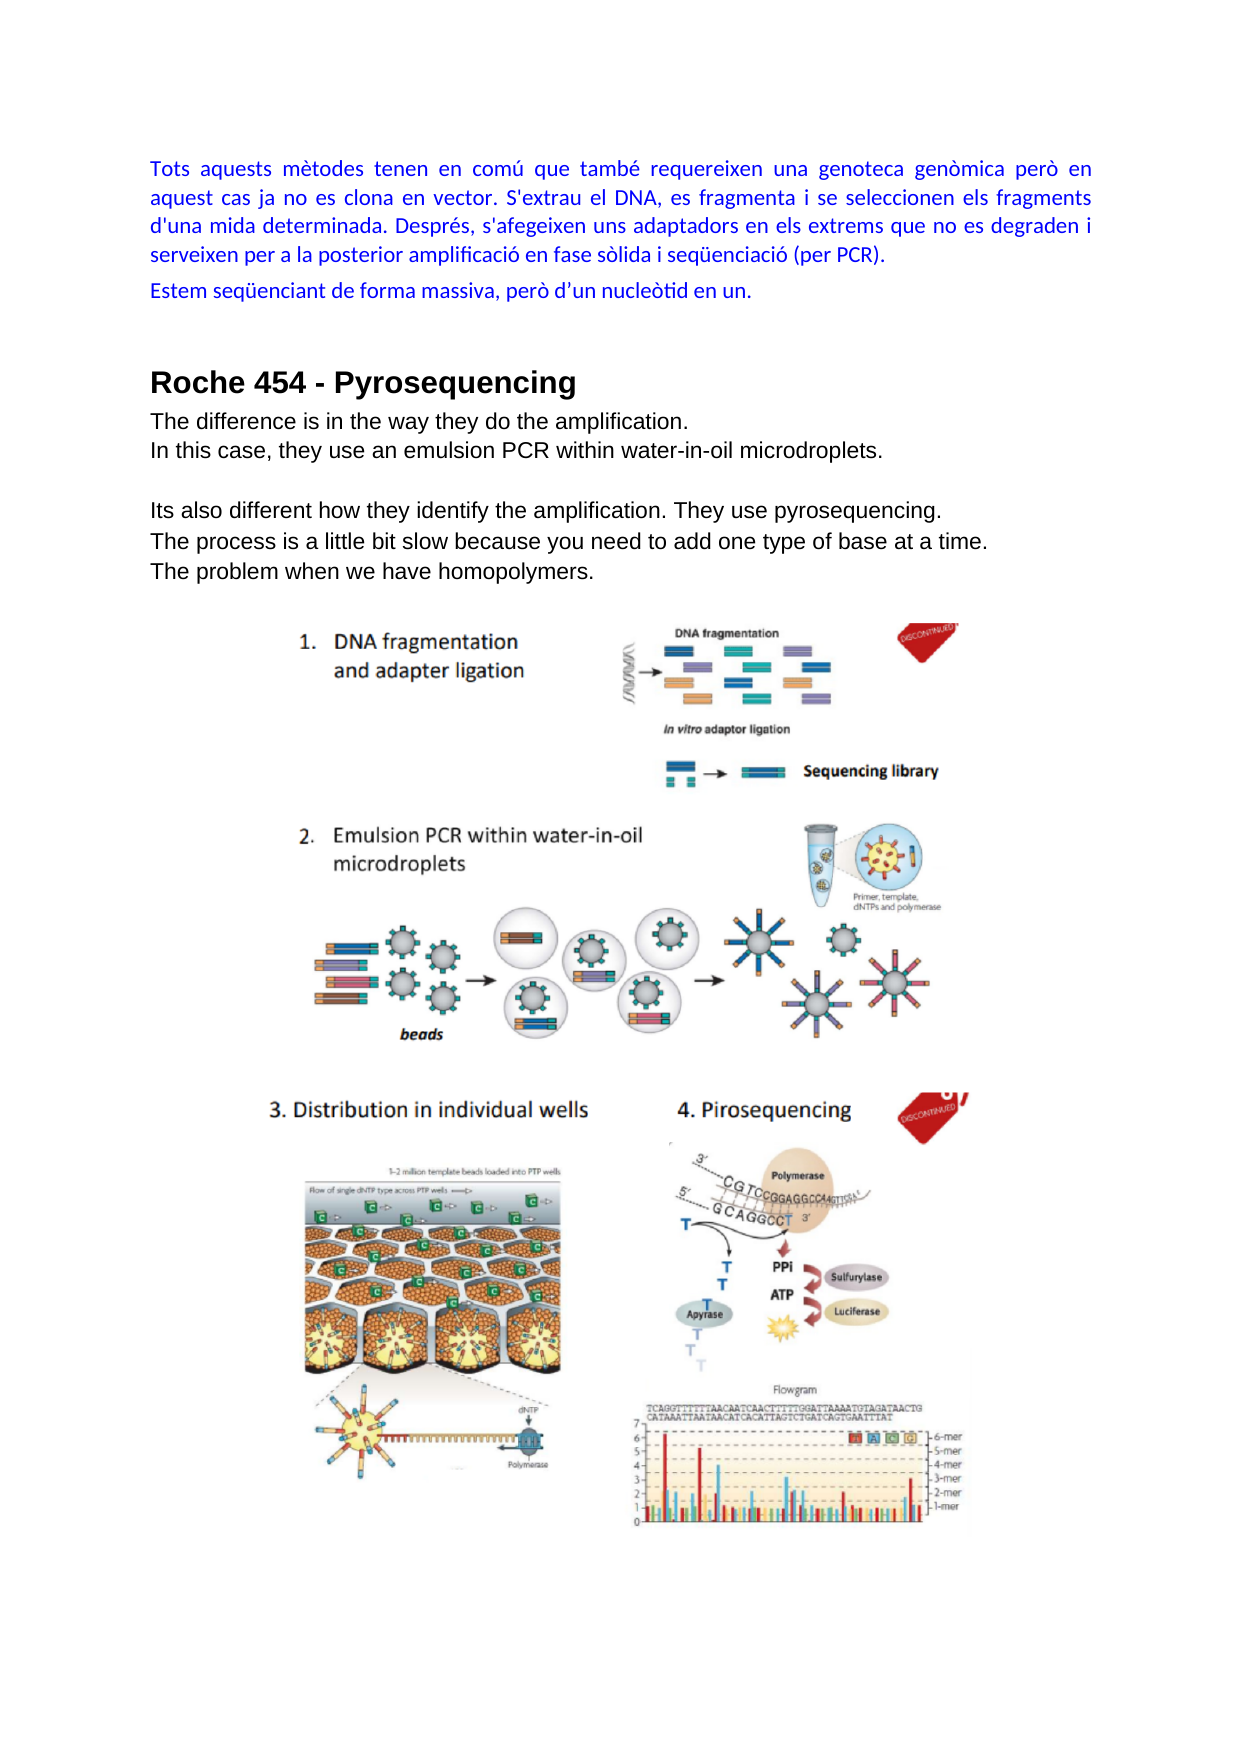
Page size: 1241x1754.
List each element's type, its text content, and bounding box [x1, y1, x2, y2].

text Tots aquests mètodes tenen en comú que també requereixen una genoteca genòmica però en aquest cas ja no es clona en vector. S'extrau el DNA, es fragmenta i se seleccionen els fragments d'una mida determinada. Després, s'afegeixen uns adaptadors en els extrems que no es degraden i serveixen per a la posterior amplificació en fase sòlida i seqüenciació (per PCR). [150, 154, 1094, 268]
text The difference is in the way they do the amplification. [150, 408, 1094, 434]
text Roche 454 - Pyrosequencing [150, 364, 1094, 400]
text The problem when we have homopolymers. [150, 558, 1094, 584]
text The process is a little bit slow because you need to add one type of base at a time. [150, 528, 1094, 554]
text Its also different how they identify the amplification. They use pyrosequencing. [150, 497, 1094, 524]
picture [266, 623, 973, 1537]
text In this case, they use an emulsion PCR within water-in-oil microdroplets. [150, 437, 1094, 463]
text Estem seqüenciant de forma massiva, però d’un nucleòtid en un. [150, 276, 1094, 304]
